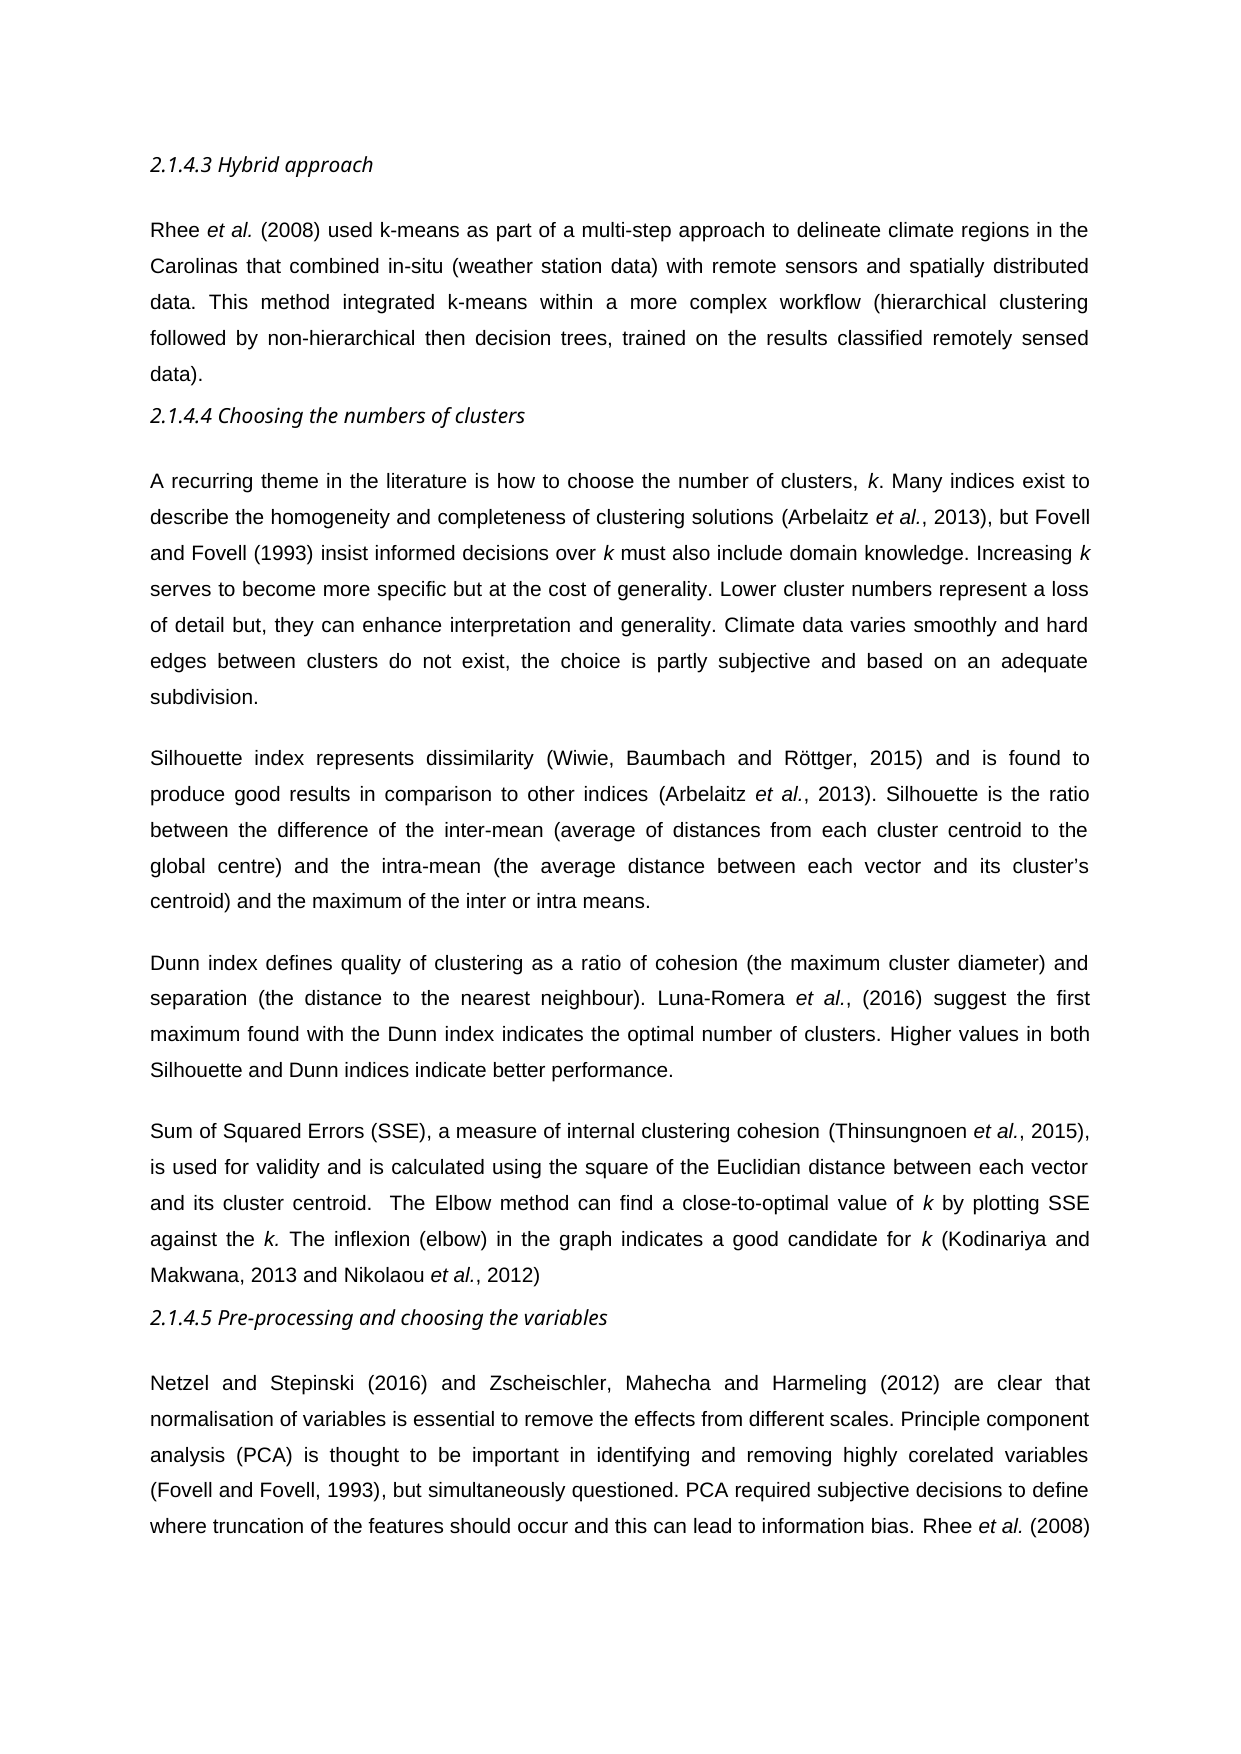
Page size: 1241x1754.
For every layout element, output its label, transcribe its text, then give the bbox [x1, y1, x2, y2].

text Rhee et al. (2008) used k-means as part of a multi-step approach to delineate climate regions in the Carolinas that combined in-situ (weather station data) with remote sensors and spatially distributed data. This method integrated k-means within a more complex workflow (hierarchical clustering followed by non-hierarchical then decision trees, trained on the results classified remotely sensed data). [150, 218, 1090, 385]
subtitle Choosing the numbers of clusters [150, 401, 1090, 430]
text A recurring theme in the literature is how to choose the number of clusters, k. Many indices exist to describe the homogeneity and completeness of clustering solutions (Arbelaitz et al., 2013), but Fovell and Fovell (1993) insist informed decisions over k must also include domain knowledge. Increasing k serves to become more specific but at the cost of generality. Lower cluster numbers represent a loss of detail but, they can enhance interpretation and generality. Climate data varies smoothly and hard edges between clusters do not exist, the choice is partly subjective and based on an adequate subdivision. [150, 469, 1090, 709]
text Silhouette index represents dissimilarity (Wiwie, Baumbach and Röttger, 2015) and is found to produce good results in comparison to other indices (Arbelaitz et al., 2013). Silhouette is the ratio between the difference of the inter-mean (average of distances from each cluster centroid to the global centre) and the intra-mean (the average distance between each vector and its cluster’s centroid) and the maximum of the inter or intra means. [150, 746, 1090, 913]
text Sum of Squared Errors (SSE), a measure of internal clustering cohesion (Thinsungnoen et al., 2015), is used for validity and is calculated using the square of the Euclidian distance between each vector and its cluster centroid. The Elbow method can find a close-to-optimal value of k by plotting SSE against the k. The inflexion (elbow) in the graph indicates a good candidate for k (Kodinariya and Makwana, 2013 and Nikolaou et al., 2012) [150, 1119, 1090, 1287]
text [150, 1371, 1090, 1538]
subtitle Pre-processing and choosing the variables [150, 1303, 1090, 1331]
text Dunn index defines quality of clustering as a ratio of cohesion (the maximum cluster diameter) and separation (the distance to the nearest neighbour). Luna-Romera et al., (2016) suggest the first maximum found with the Dunn index indicates the optimal number of clusters. Higher values in both Silhouette and Dunn indices indicate better performance. [150, 950, 1090, 1082]
subtitle Hybrid approach [150, 150, 1090, 178]
